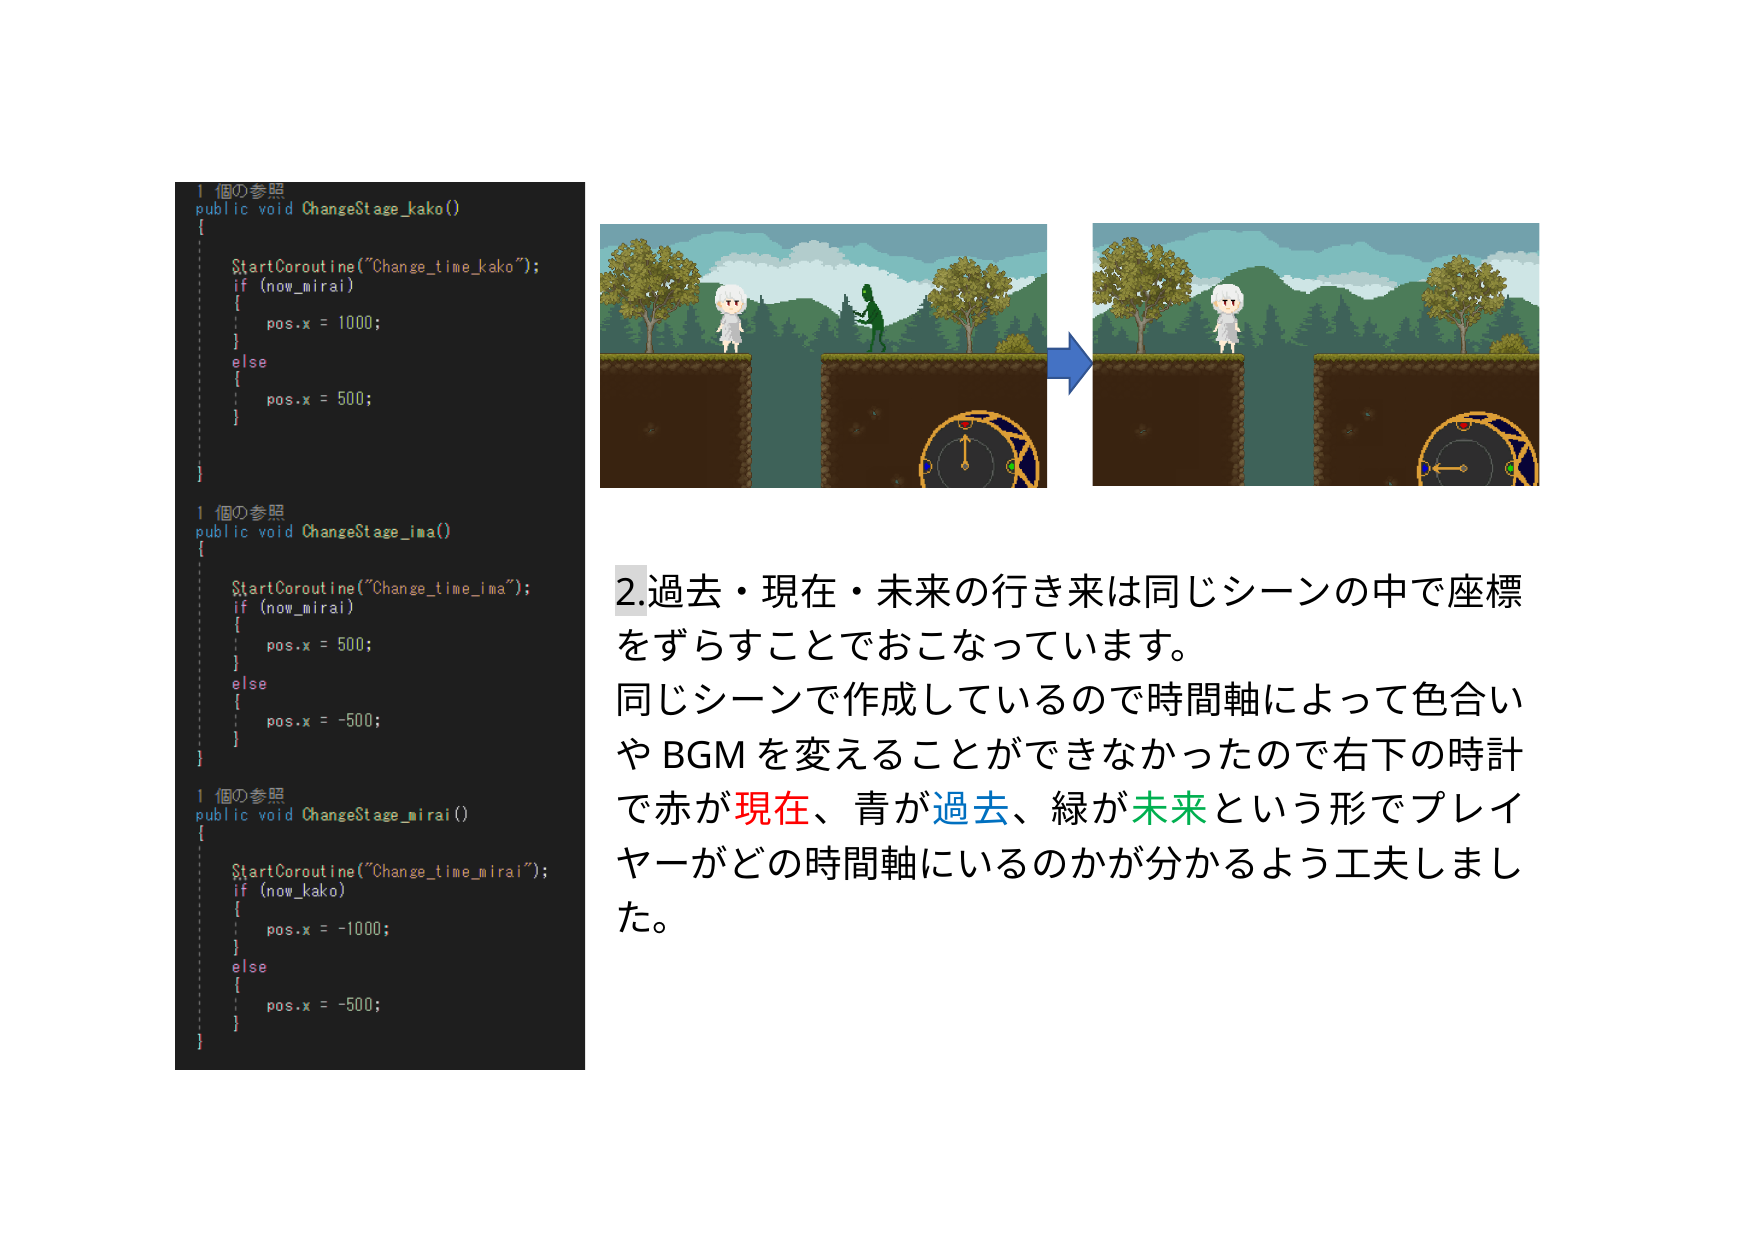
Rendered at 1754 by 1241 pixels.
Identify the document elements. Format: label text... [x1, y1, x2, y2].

text 担当箇所 [586, 189, 1547, 264]
picture [175, 182, 586, 1070]
picture [1092, 223, 1540, 486]
picture [600, 224, 1048, 488]
